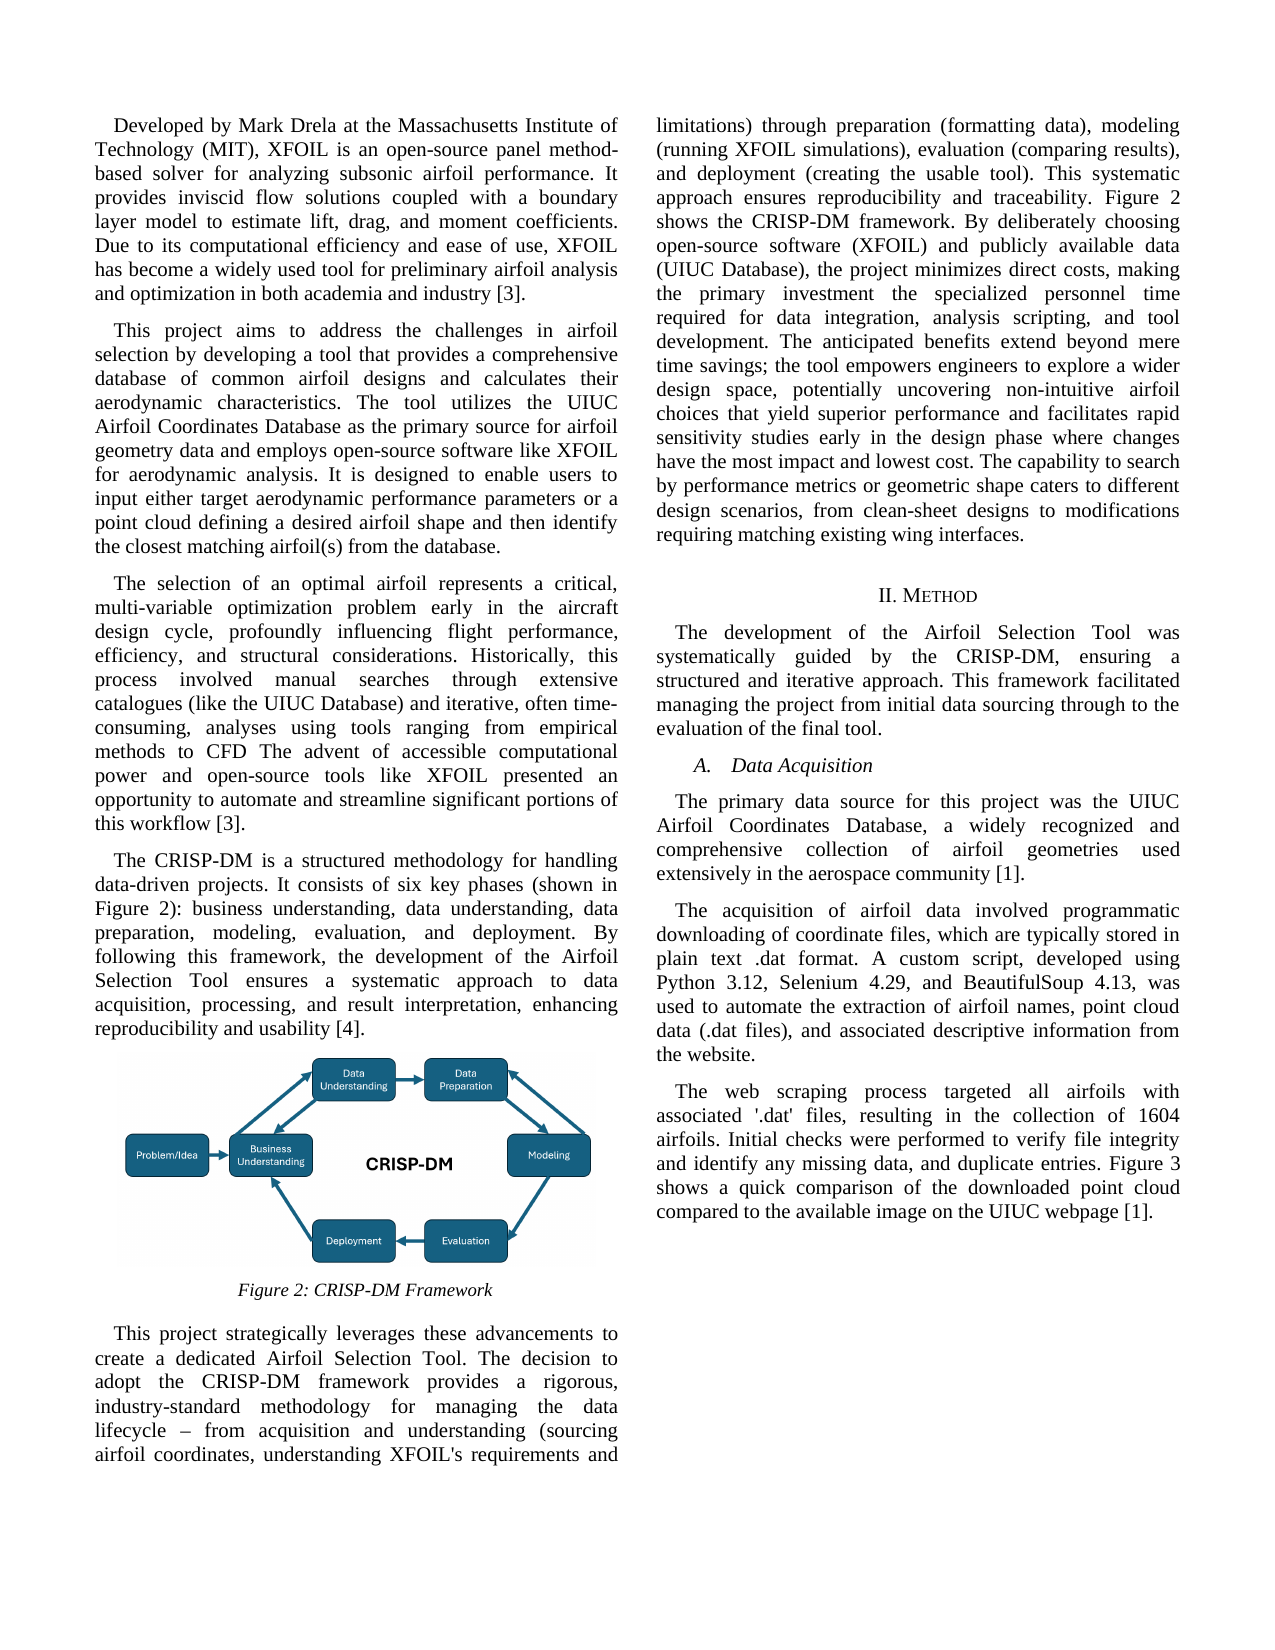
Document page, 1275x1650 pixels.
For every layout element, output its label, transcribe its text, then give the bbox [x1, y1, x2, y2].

text This project strategically leverages these advancements to create a dedicated Airfoil Selection Tool. The decision to adopt the CRISP-DM framework provides a rigorous, industry-standard methodology for managing the data lifecycle – from acquisition and understanding (sourcing airfoil coordinates, understanding XFOIL's requirements and limitations) through preparation (formatting data), modeling (running XFOIL simulations), evaluation (comparing results), and deployment (creating the usable tool). This systematic approach ensures reproducibility and traceability. Figure 1 shows the CRISP-DM framework. By deliberately choosing open-source software (XFOIL) and publicly available data (UIUC Database), the project minimizes direct costs, making the primary investment the specialized personnel time required for data integration, analysis scripting, and tool development. The anticipated benefits extend beyond mere time savings; the tool empowers engineers to explore a wider design space, potentially uncovering non-intuitive airfoil choices that yield superior performance and facilitates rapid sensitivity studies early in the design phase where changes have the most impact and lowest cost. The capability to search by performance metrics or geometric shape caters to different design scenarios, from clean-sheet designs to modifications requiring matching existing wing interfaces. [656, 112, 1181, 546]
text The development of the Airfoil Selection Tool was systematically guided by the CRISP-DM, ensuring a structured and iterative approach. This framework facilitated managing the project from initial data sourcing through to the evaluation of the final tool. [656, 620, 1181, 740]
text The primary data source for this project was the UIUC Airfoil Coordinates Database, a widely recognized and comprehensive collection of airfoil geometries used extensively in the aerospace community [1]. [656, 789, 1181, 885]
text This project aims to address the challenges in airfoil selection by developing a tool that provides a comprehensive database of common airfoil designs and calculates their aerodynamic characteristics. The tool utilizes the UIUC Airfoil Coordinates Database as the primary source for airfoil geometry data and employs open-source software like XFOIL for aerodynamic analysis. It is designed to enable users to input either target aerodynamic performance parameters or a point cloud defining a desired airfoil shape and then identify the closest matching airfoil(s) from the database. [94, 317, 619, 558]
text The acquisition of airfoil data involved programmatic downloading of coordinate files, which are typically stored in plain text .dat format. A custom script, developed using Python 3.12, Selenium 4.29, and BeautifulSoup 4.13, was used to automate the extraction of airfoil names, point cloud data (.dat files), and associated descriptive information from the website. [656, 898, 1181, 1066]
subtitle II. Method [656, 583, 1181, 607]
text Figure 2: CRISP-DM Framework [94, 1279, 619, 1301]
text Developed by Mark Drela at the Massachusetts Institute of Technology (MIT), XFOIL is an open-source panel method-based solver for analyzing subsonic airfoil performance. It provides inviscid flow solutions coupled with a boundary layer model to estimate lift, drag, and moment coefficients. Due to its computational efficiency and ease of use, XFOIL has become a widely used tool for preliminary airfoil analysis and optimization in both academia and industry [3]. [94, 112, 619, 305]
picture [117, 1052, 597, 1267]
text The selection of an optimal airfoil represents a critical, multi-variable optimization problem early in the aircraft design cycle, profoundly influencing flight performance, efficiency, and structural considerations. Historically, this process involved manual searches through extensive catalogues (like the UIUC Database) and iterative, often time-consuming, analyses using tools ranging from empirical methods to CFD The advent of accessible computational power and open-source tools like XFOIL presented an opportunity to automate and streamline significant portions of this workflow [3]. [94, 571, 619, 835]
text The web scraping process targeted all airfoils with associated '.dat' files, resulting in the collection of 1604 airfoils. Initial checks were performed to verify file integrity and identify any missing data, and duplicate entries. Figure 3 shows a quick comparison of the downloaded point cloud compared to the available image on the UIUC webpage [1]. [656, 1079, 1181, 1223]
subtitle Data Acquisition [694, 752, 1181, 777]
text The CRISP-DM is a structured methodology for handling data-driven projects. It consists of six key phases (shown in Figure 2): business understanding, data understanding, data preparation, modeling, evaluation, and deployment. By following this framework, the development of the Airfoil Selection Tool ensures a systematic approach to data acquisition, processing, and result interpretation, enhancing reproducibility and usability [4]. [94, 848, 619, 1040]
